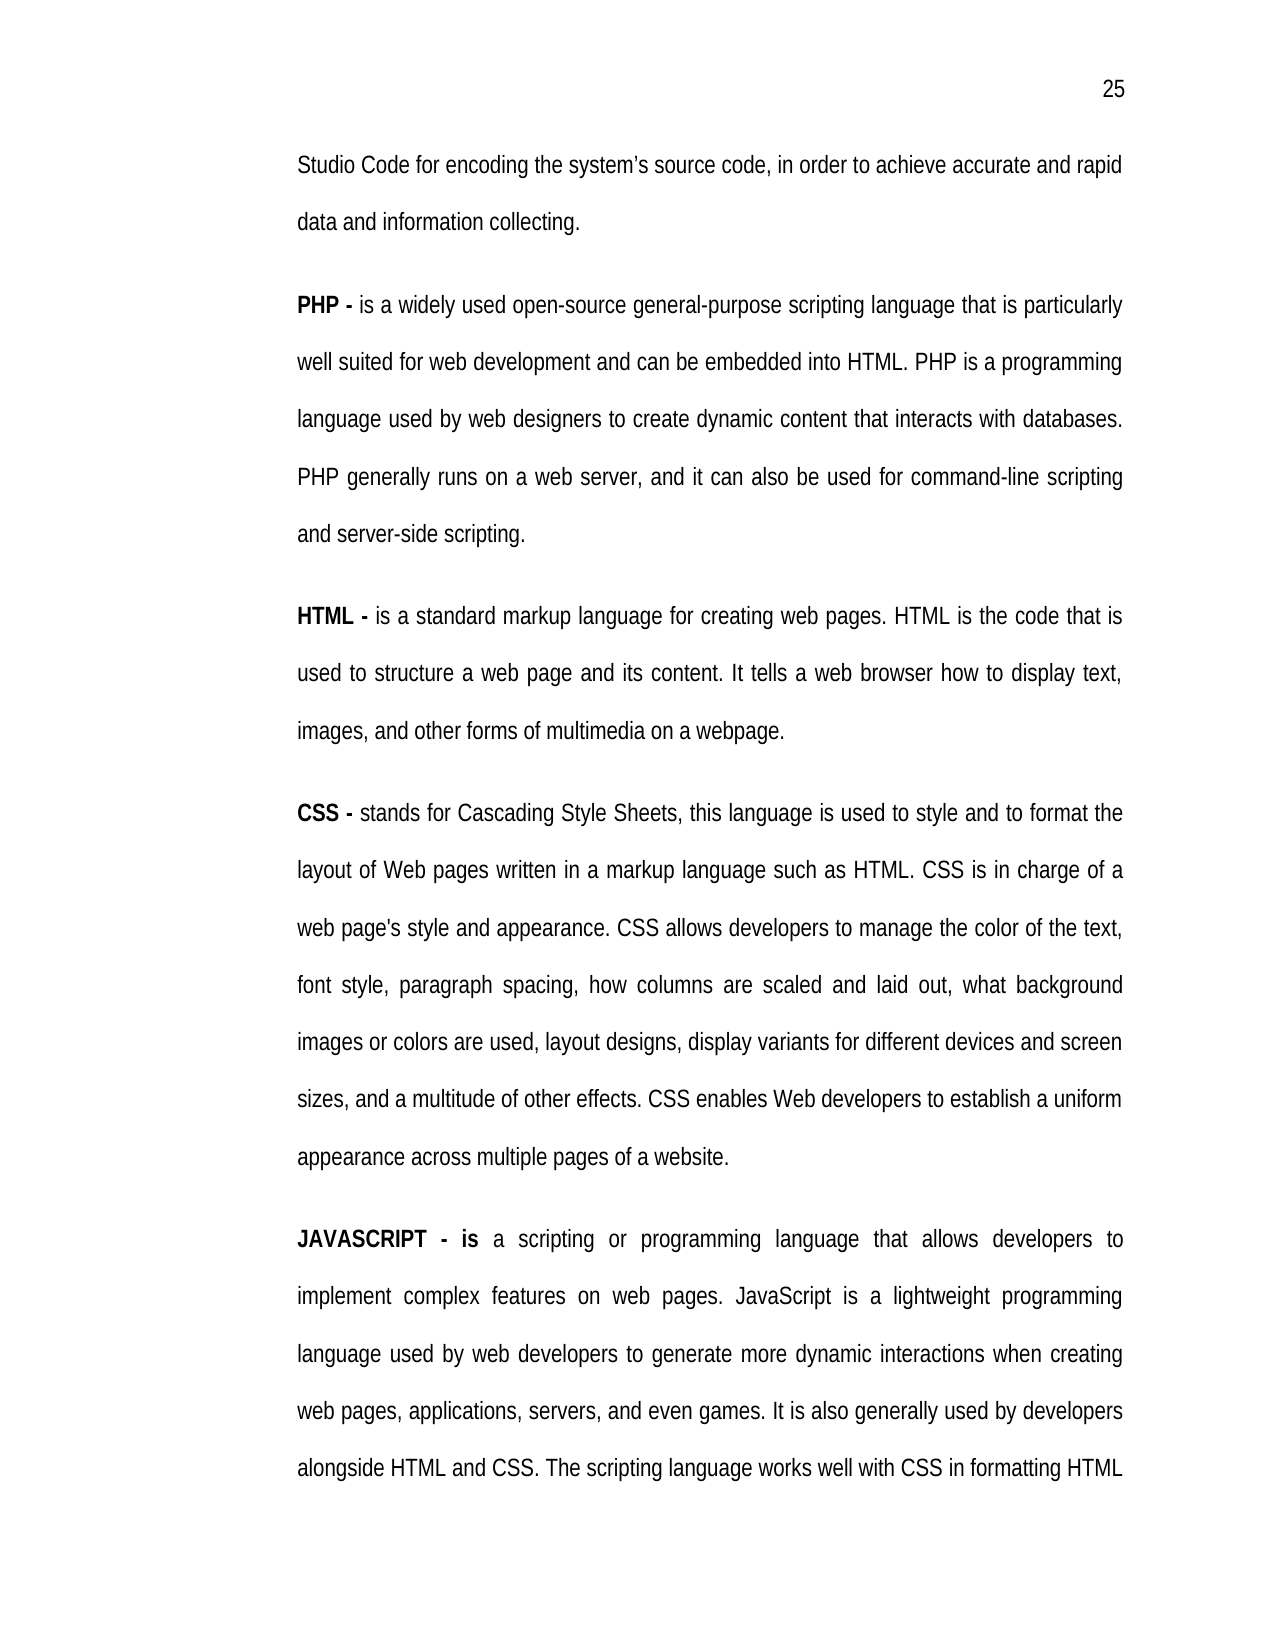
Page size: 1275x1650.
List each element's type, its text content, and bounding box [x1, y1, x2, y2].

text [297, 1224, 1125, 1482]
text CSS - stands for Cascading Style Sheets, this language is used to style and to format the layout of Web pages written in a markup language such as HTML. CSS is in charge of a web page's style and appearance. CSS allows developers to manage the color of the text, font style, paragraph spacing, how columns are scaled and laid out, what background images or colors are used, layout designs, display variants for different devices and screen sizes, and a multitude of other effects. CSS enables Web developers to establish a uniform appearance across multiple pages of a website. [297, 798, 1125, 1170]
text PHP - is a widely used open-source general-purpose scripting language that is particularly well suited for web development and can be embedded into HTML. PHP is a programming language used by web designers to create dynamic content that interacts with databases. PHP generally runs on a web server, and it can also be used for command-line scripting and server-side scripting. [297, 289, 1125, 547]
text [297, 150, 1125, 236]
text HTML - is a standard markup language for creating web pages. HTML is the code that is used to structure a web page and its content. It tells a web browser how to display text, images, and other forms of multimedia on a webpage. [297, 601, 1125, 744]
